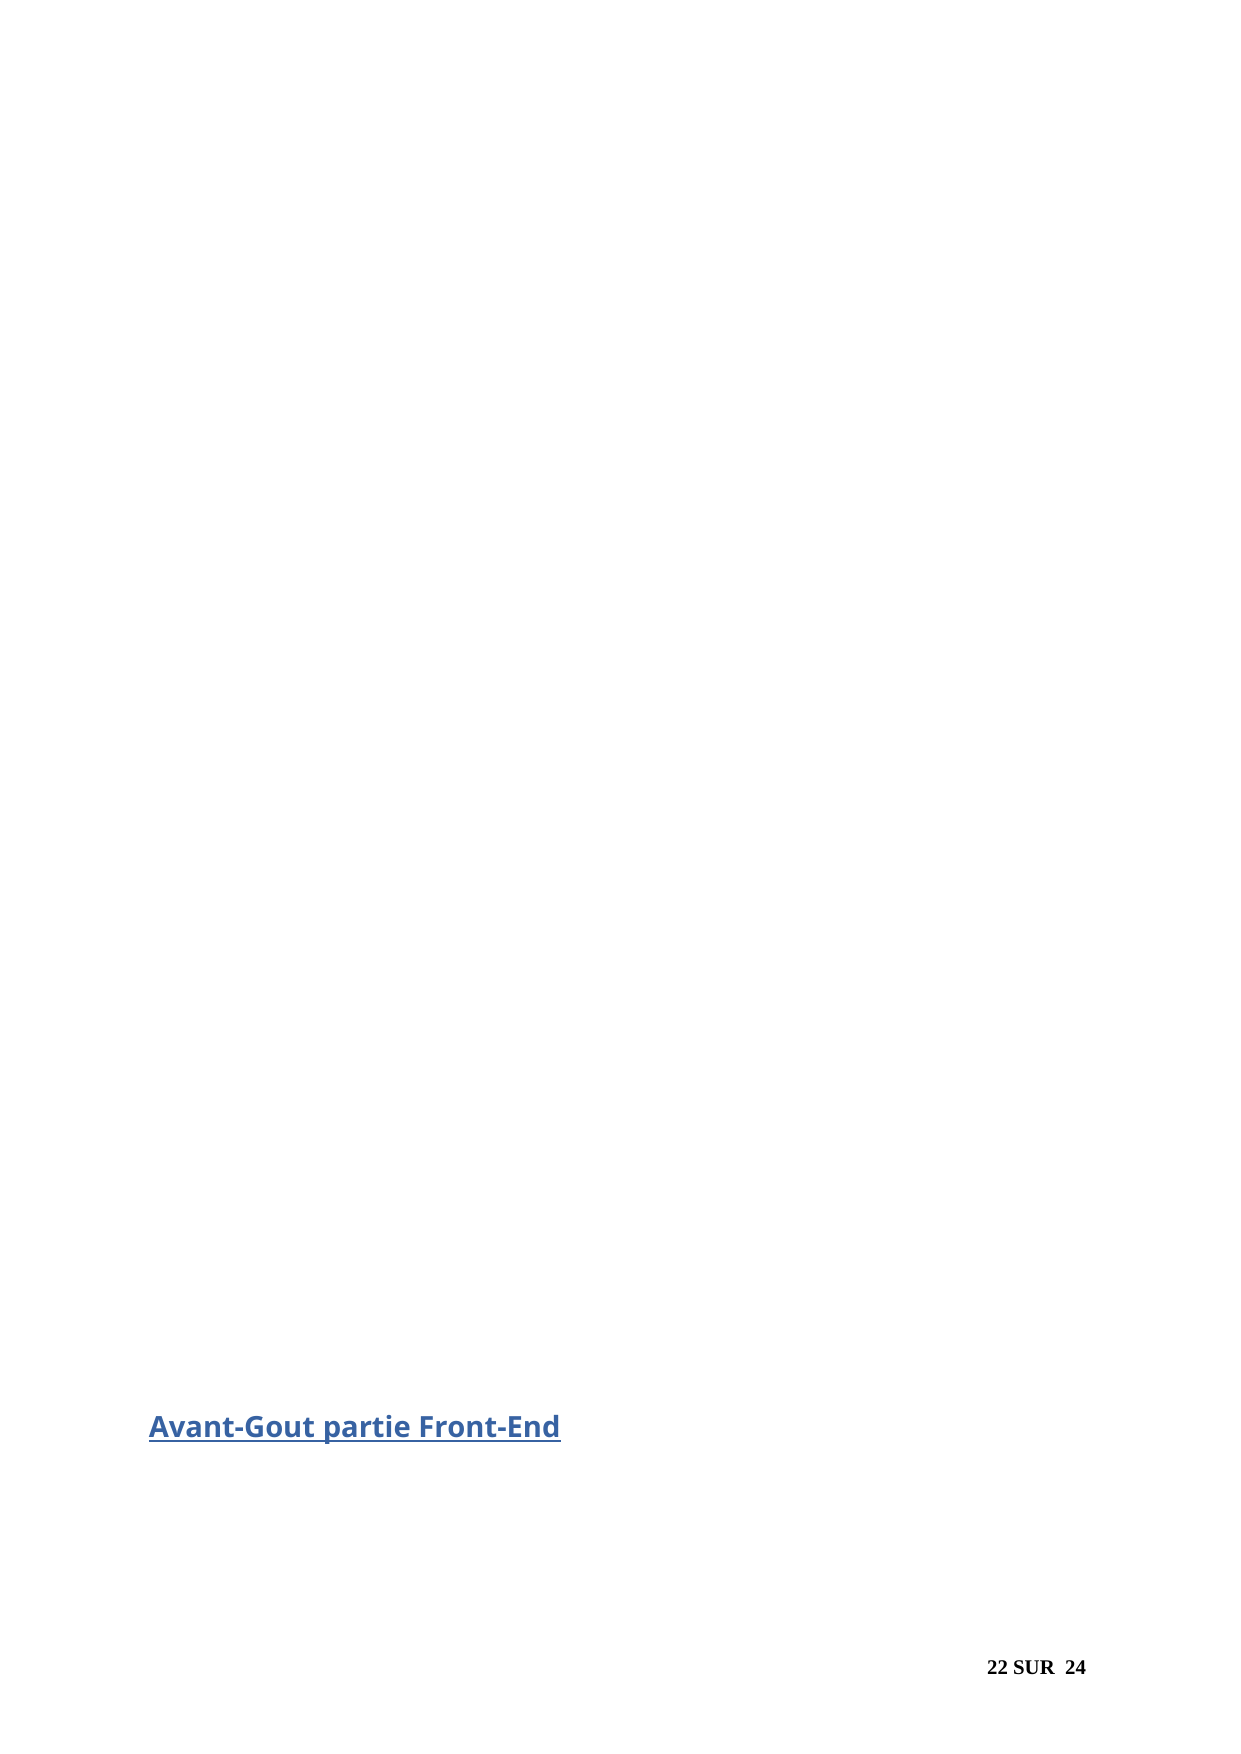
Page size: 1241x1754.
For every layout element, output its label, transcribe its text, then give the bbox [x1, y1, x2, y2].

text Avant-Gout partie Front-End [148, 1406, 1086, 1446]
